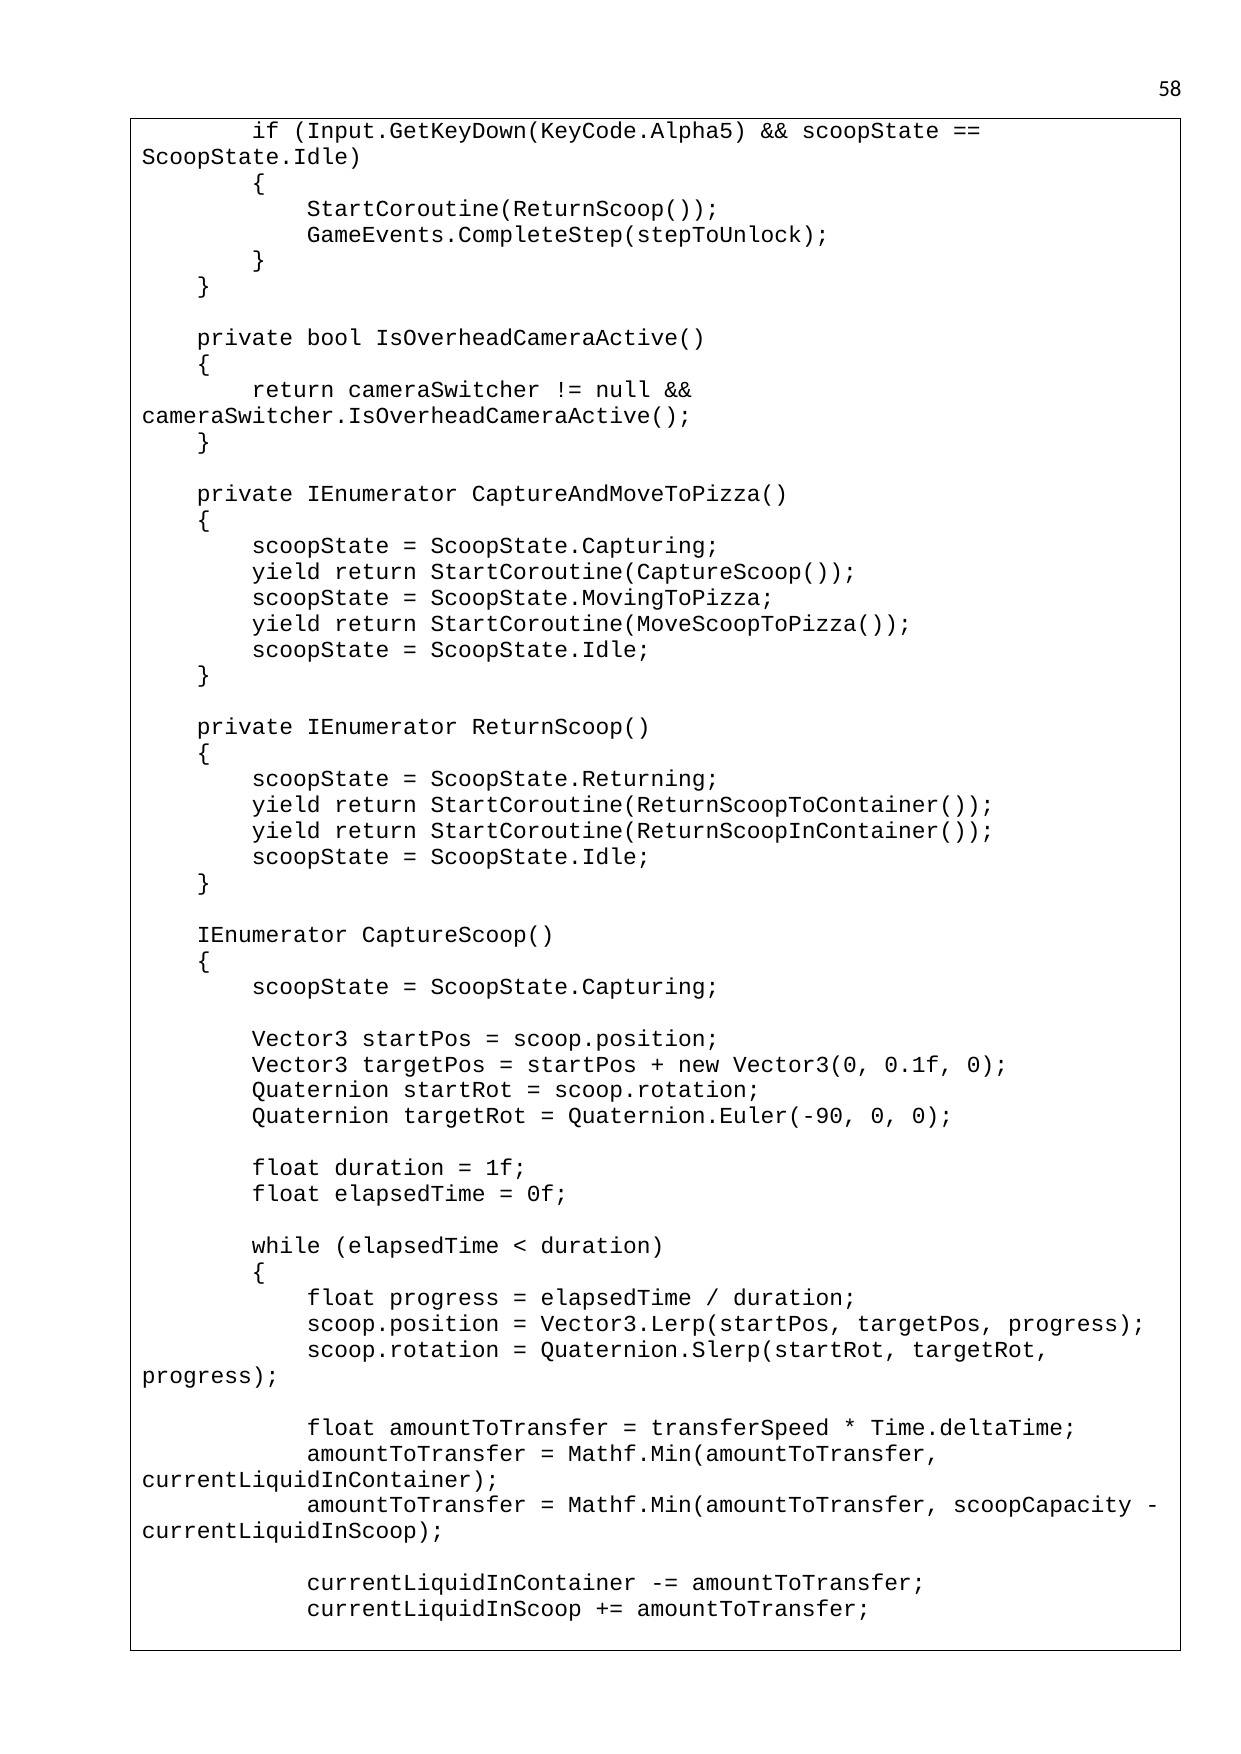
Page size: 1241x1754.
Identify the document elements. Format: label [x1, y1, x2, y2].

table_header [131, 119, 1180, 1649]
